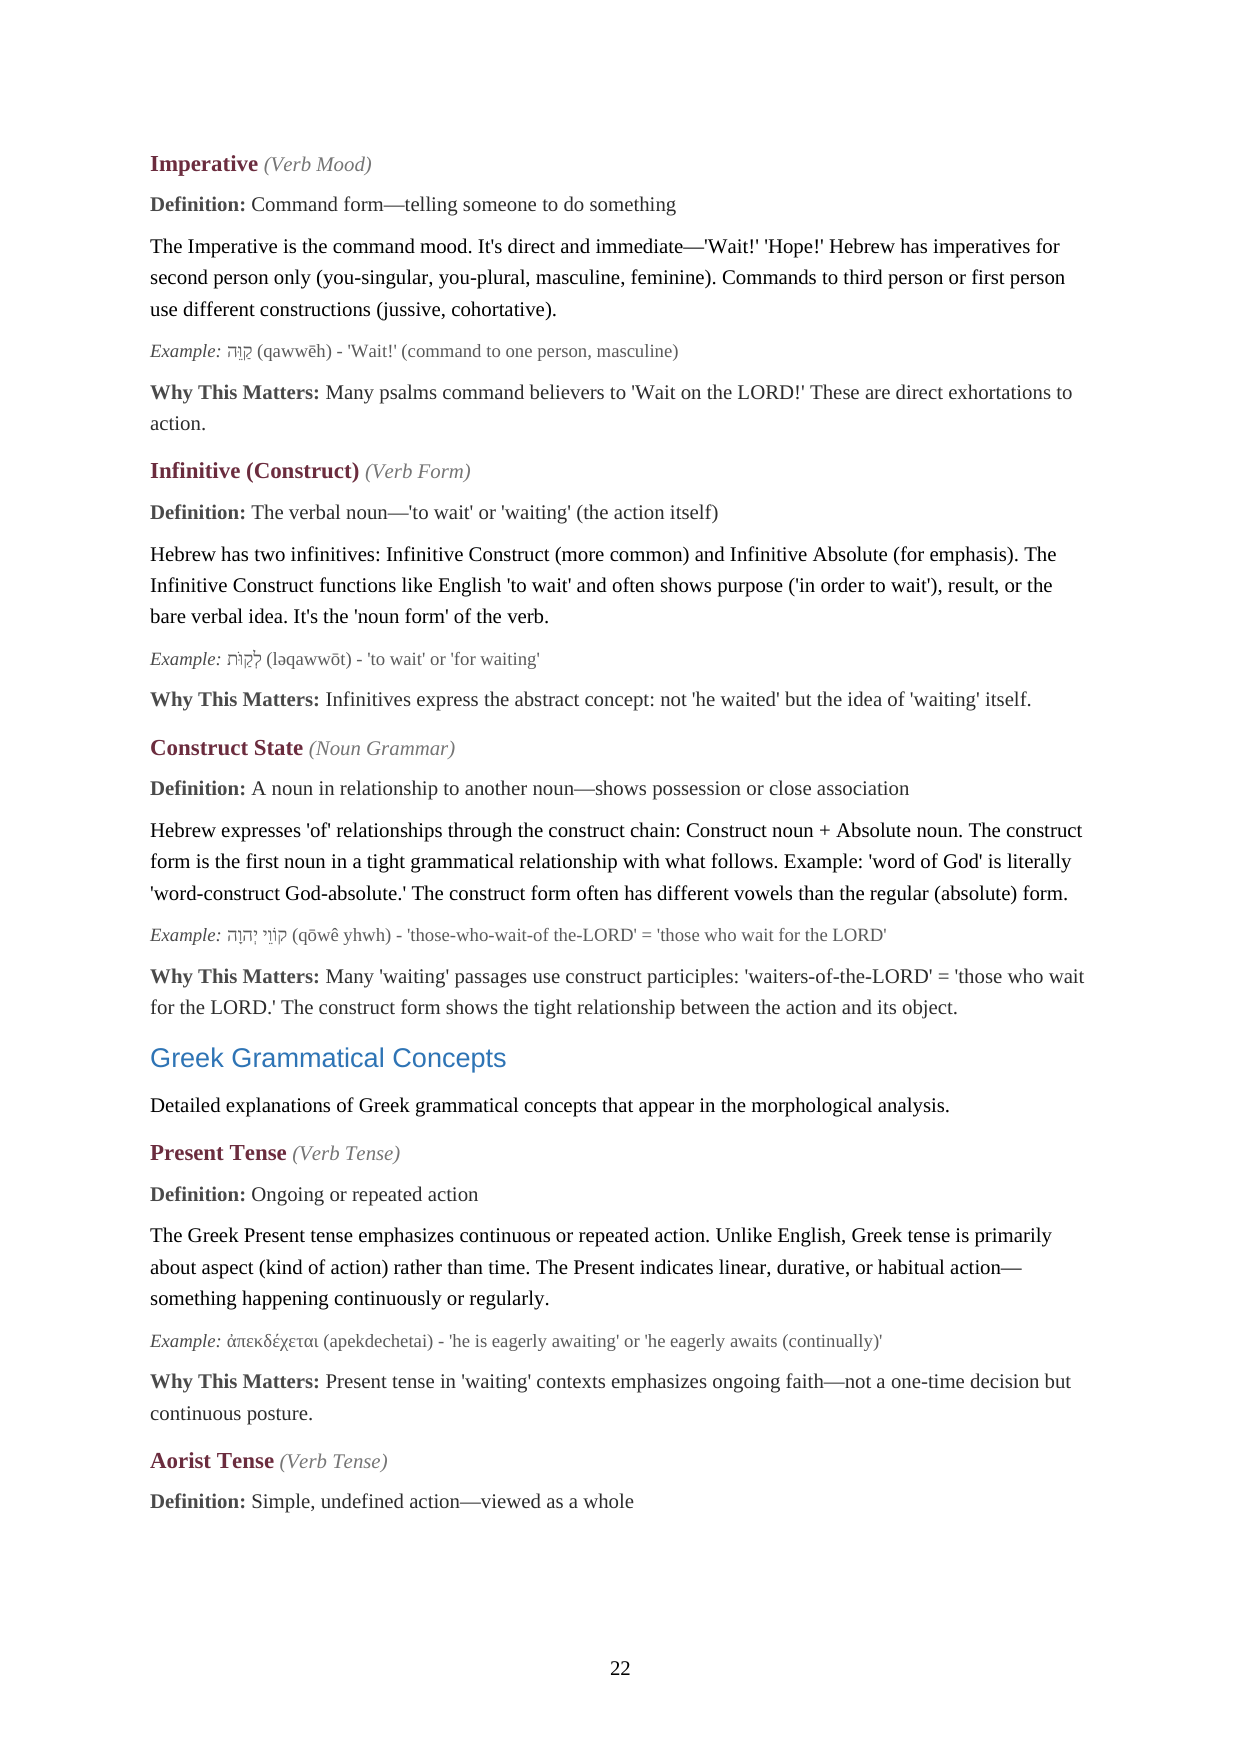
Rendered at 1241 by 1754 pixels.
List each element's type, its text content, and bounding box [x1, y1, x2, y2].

text Present Tense (Verb Tense) [150, 1139, 1090, 1166]
text Definition: Ongoing or repeated action [150, 1176, 1090, 1207]
text Why This Matters: Many 'waiting' passages use construct participles: 'waiters-of-the-LORD' = 'those who wait for the LORD.' The construct form shows the tight relationship between the action and its object. [150, 958, 1090, 1021]
text Example: לְקַוֺּת (ləqawwōt) - 'to wait' or 'for waiting' [150, 640, 1090, 671]
text Definition: Simple, undefined action—viewed as a whole [150, 1484, 1090, 1515]
text Hebrew expresses 'of' relationships through the construct chain: Construct noun + Absolute noun. The construct form is the first noun in a tight grammatical relationship with what follows. Example: 'word of God' is literally 'word-construct God-absolute.' The construct form often has different vowels than the regular (absolute) form. [150, 812, 1090, 906]
text Infinitive (Construct) (Verb Form) [150, 458, 1090, 484]
text Aorist Tense (Verb Tense) [150, 1447, 1090, 1473]
text The Imperative is the command mood. It's direct and immediate—'Wait!' 'Hope!' Hebrew has imperatives for second person only (you-singular, you-plural, masculine, feminine). Commands to third person or first person use different constructions (jussive, cohortative). [150, 228, 1090, 322]
text Why This Matters: Present tense in 'waiting' contexts emphasizes ongoing faith—not a one-time decision but continuous posture. [150, 1364, 1090, 1426]
text Example: קַוֵּה (qawwēh) - 'Wait!' (command to one person, masculine) [150, 333, 1090, 364]
text Example: קוֹוֵי יְהוָה (qōwê yhwh) - 'those-who-wait-of the-LORD' = 'those who wait for the LORD' [150, 917, 1090, 948]
text Definition: Command form—telling someone to do something [150, 187, 1090, 218]
text Detailed explanations of Greek grammatical concepts that appear in the morphological analysis. [150, 1087, 1090, 1119]
text The Greek Present tense emphasizes continuous or repeated action. Unlike English, Greek tense is primarily about aspect (kind of action) rather than time. The Present indicates linear, durative, or habitual action—something happening continuously or regularly. [150, 1218, 1090, 1312]
subtitle Greek Grammatical Concepts [150, 1042, 1090, 1073]
text Hebrew has two infinitives: Infinitive Construct (more common) and Infinitive Absolute (for emphasis). The Infinitive Construct functions like English 'to wait' and often shows purpose ('in order to wait'), result, or the bare verbal idea. It's the 'noun form' of the verb. [150, 536, 1090, 630]
text Construct State (Noun Grammar) [150, 734, 1090, 760]
text Example: ἀπεκδέχεται (apekdechetai) - 'he is eagerly awaiting' or 'he eagerly awaits (continually)' [150, 1322, 1090, 1353]
text Why This Matters: Many psalms command believers to 'Wait on the LORD!' These are direct exhortations to action. [150, 374, 1090, 437]
text Definition: A noun in relationship to another noun—shows possession or close association [150, 771, 1090, 802]
text Definition: The verbal noun—'to wait' or 'waiting' (the action itself) [150, 494, 1090, 526]
text Why This Matters: Infinitives express the abstract concept: not 'he waited' but the idea of 'waiting' itself. [150, 682, 1090, 713]
text Imperative (Verb Mood) [150, 150, 1090, 176]
